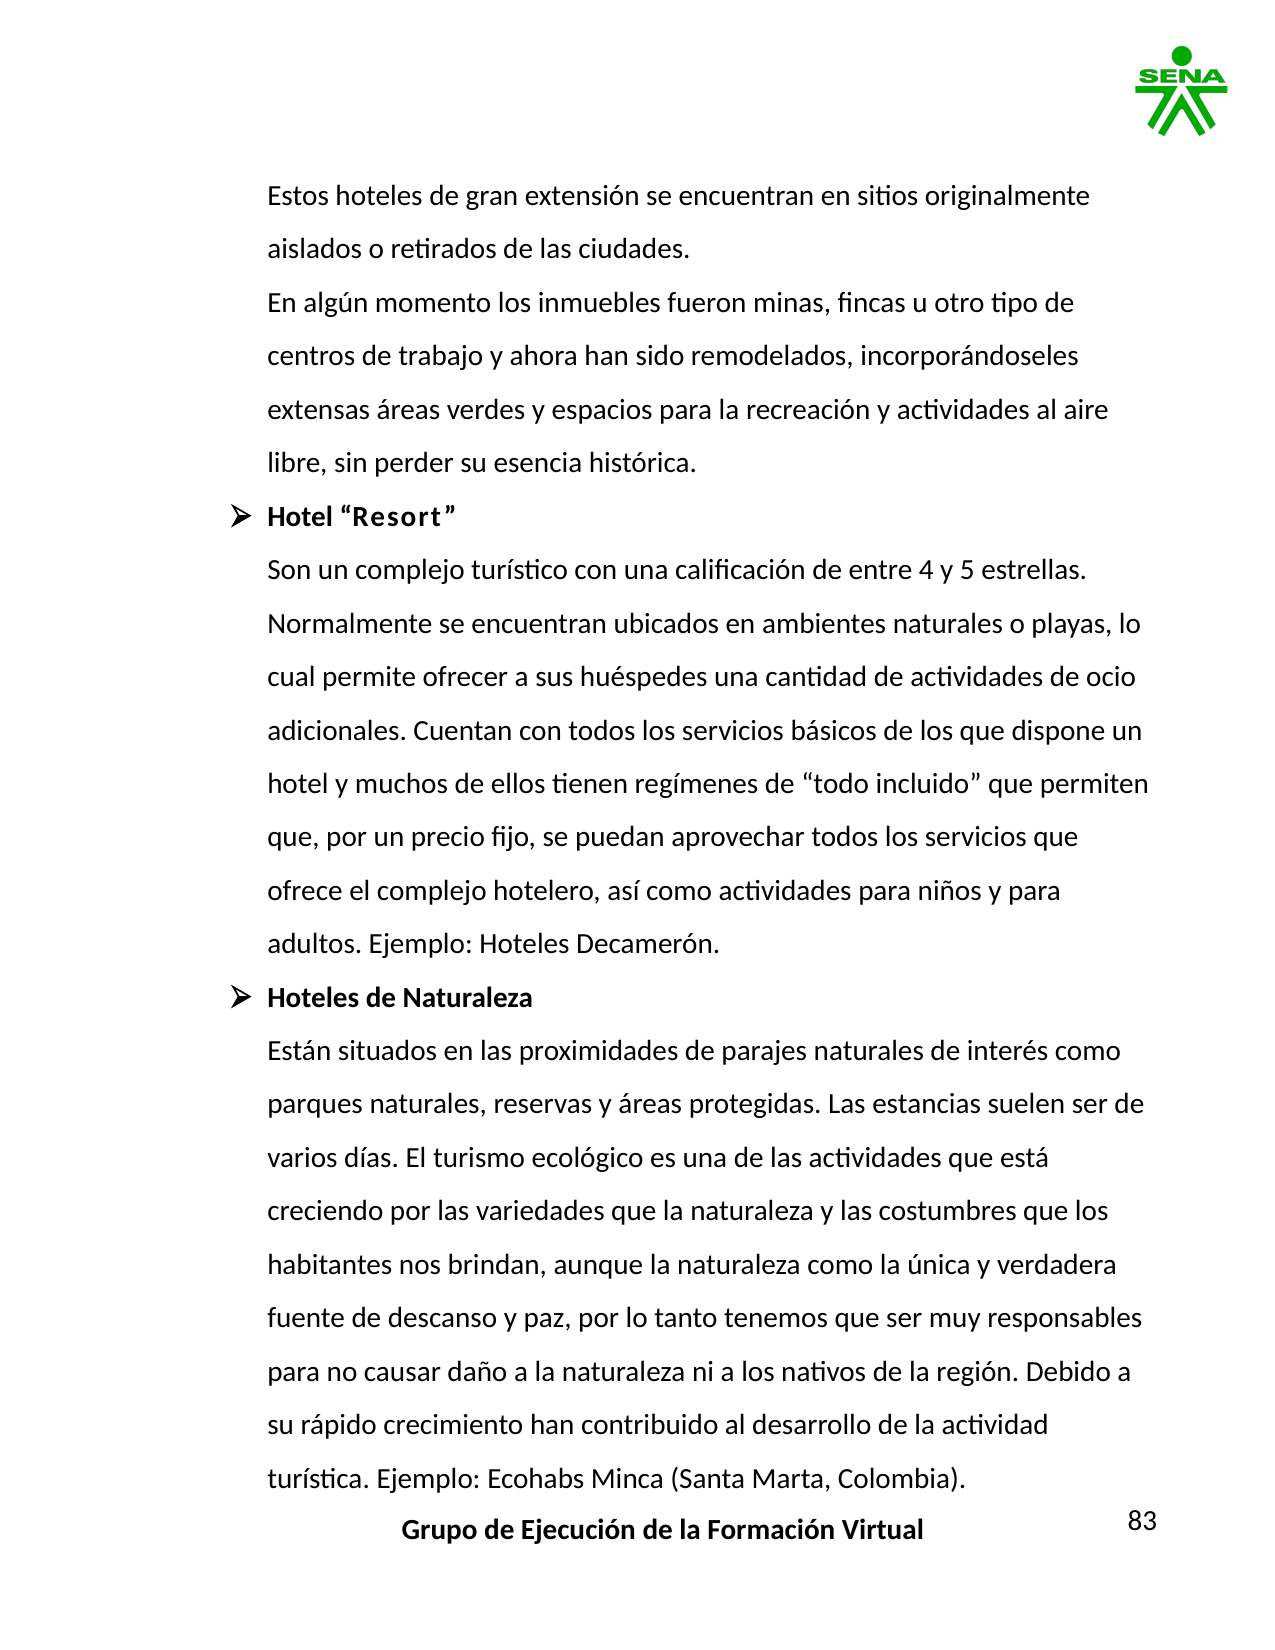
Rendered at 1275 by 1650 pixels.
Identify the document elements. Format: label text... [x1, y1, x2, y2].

picture [1135, 46, 1228, 136]
list Están situados en las proximidades de parajes naturales de interés como parques naturales, reservas y áreas protegidas. Las estancias suelen ser de varios días. El turismo ecológico es una de las actividades que está creciendo por las variedades que la naturaleza y las costumbres que los habitantes nos brindan, aunque la naturaleza como la única y verdadera fuente de descanso y paz, por lo tanto tenemos que ser muy responsables para no causar daño a la naturaleza ni a los nativos de la región. Debido a su rápido crecimiento han contribuido al desarrollo de la actividad turística. Ejemplo: Ecohabs Minca (Santa Marta, Colombia). [267, 1032, 1157, 1495]
list Son un complejo turístico con una calificación de entre 4 y 5 estrellas. Normalmente se encuentran ubicados en ambientes naturales o playas, lo cual permite ofrecer a sus huéspedes una cantidad de actividades de ocio adicionales. Cuentan con todos los servicios básicos de los que dispone un hotel y muchos de ellos tienen regímenes de “todo incluido” que permiten que, por un precio fijo, se puedan aprovechar todos los servicios que ofrece el complejo hotelero, así como actividades para niños y para adultos. Ejemplo: Hoteles Decamerón. [267, 551, 1157, 961]
list Hotel “Resort” [229, 498, 1157, 533]
list Estos hoteles de gran extensión se encuentran en sitios originalmente aislados o retirados de las ciudades. [267, 177, 1157, 266]
list Hoteles de Naturaleza [229, 979, 1157, 1014]
list En algún momento los inmuebles fueron minas, fincas u otro tipo de centros de trabajo y ahora han sido remodelados, incorporándoseles extensas áreas verdes y espacios para la recreación y actividades al aire libre, sin perder su esencia histórica. [267, 284, 1157, 480]
